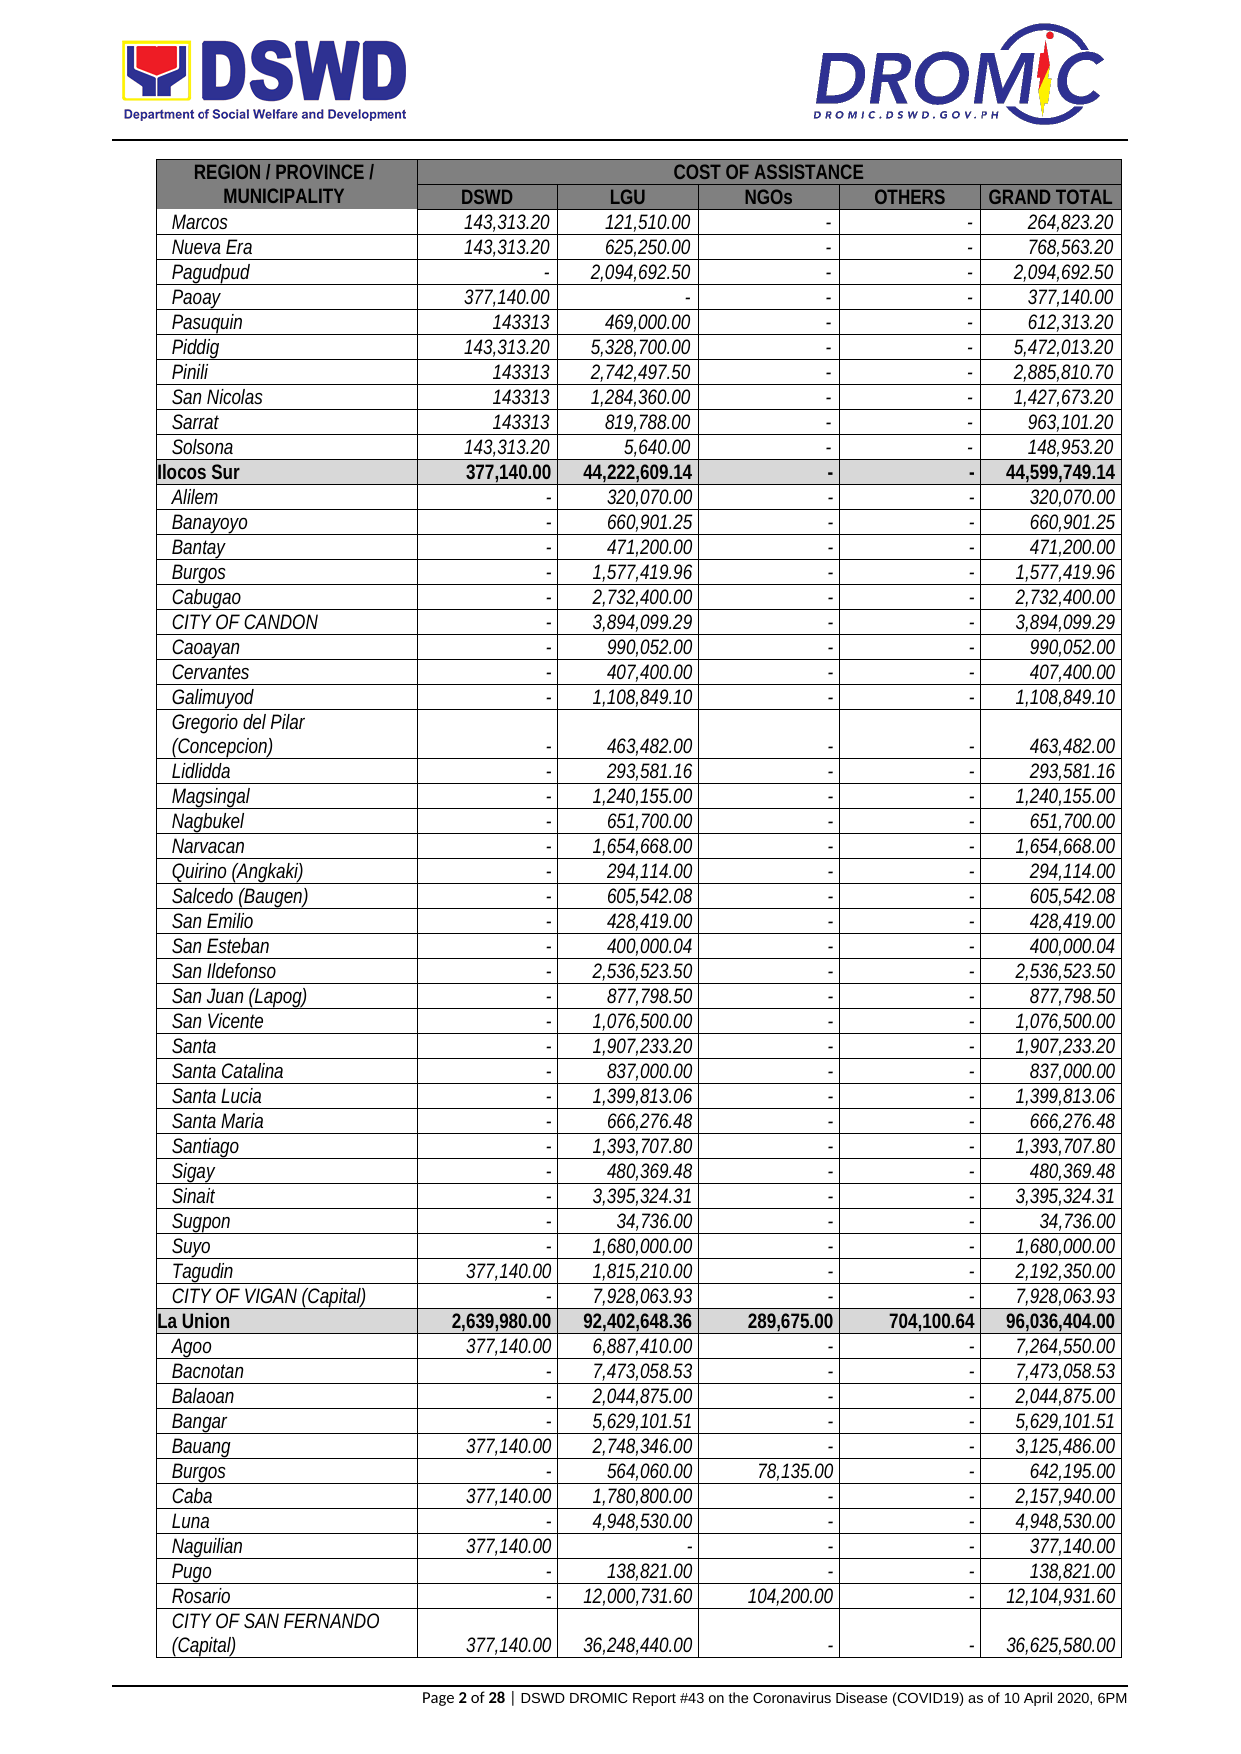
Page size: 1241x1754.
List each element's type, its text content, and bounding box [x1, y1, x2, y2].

table_cell - [418, 1284, 557, 1308]
table_cell [157, 610, 171, 634]
table_cell [157, 510, 171, 534]
table_cell - [699, 635, 839, 659]
table_cell - [840, 535, 980, 559]
table_cell - [840, 610, 980, 634]
table_cell 78,135.00 [699, 1459, 839, 1483]
table_cell - [699, 959, 839, 983]
table_cell - [418, 884, 557, 908]
table_cell OTHERS [840, 185, 980, 209]
table_cell - [840, 1084, 980, 1108]
table_cell 400,000.04 [981, 934, 1121, 958]
table_cell - [418, 784, 557, 808]
table_cell - [699, 235, 839, 259]
table_cell 264,823.20 [981, 210, 1121, 234]
table_cell NGOs [699, 185, 839, 209]
table_cell 6,887,410.00 [558, 1334, 698, 1358]
table_cell [157, 710, 171, 758]
table_cell 2,044,875.00 [981, 1384, 1121, 1408]
table_cell Narvacan [171, 834, 417, 858]
table_cell 480,369.48 [558, 1159, 698, 1183]
table_cell 1,399,813.06 [981, 1084, 1121, 1108]
table_cell - [418, 859, 557, 883]
table_cell - [418, 1409, 557, 1433]
table_cell [157, 635, 171, 659]
table_cell 400,000.04 [558, 934, 698, 958]
table_cell - [418, 1234, 557, 1258]
table_cell - [699, 510, 839, 534]
table_cell 377,140.00 [418, 1434, 557, 1458]
table_cell 5,629,101.51 [558, 1409, 698, 1433]
table_cell - [699, 1109, 839, 1133]
table_cell 104,200.00 [699, 1584, 839, 1608]
table_cell - [418, 685, 557, 709]
table_cell 1,399,813.06 [558, 1084, 698, 1108]
table_cell Tagudin [171, 1259, 417, 1283]
table_cell - [840, 909, 980, 933]
table_cell - [840, 1609, 980, 1657]
table_cell Pagudpud [171, 260, 417, 284]
table_cell [157, 834, 171, 858]
table_cell 471,200.00 [558, 535, 698, 559]
table_cell 605,542.08 [981, 884, 1121, 908]
table_cell - [418, 710, 557, 758]
table_cell - [418, 1084, 557, 1108]
table_cell 1,076,500.00 [981, 1009, 1121, 1033]
table_cell 36,625,580.00 [981, 1609, 1121, 1657]
table_cell [157, 1059, 171, 1083]
table_cell 625,250.00 [558, 235, 698, 259]
table_cell - [840, 410, 980, 434]
table_cell - [840, 1484, 980, 1508]
table_cell 143313 [418, 310, 557, 334]
table_cell 1,076,500.00 [558, 1009, 698, 1033]
table_cell 377,140.00 [418, 1334, 557, 1358]
table_cell [157, 759, 171, 783]
table_cell [157, 1534, 171, 1558]
table_cell - [840, 1584, 980, 1608]
table_cell Pasuquin [171, 310, 417, 334]
table_cell - [840, 460, 980, 484]
table_cell - [840, 1334, 980, 1358]
table_cell [157, 660, 171, 684]
table_cell - [699, 1609, 839, 1657]
table_cell Marcos [171, 209, 417, 234]
table_cell 1,654,668.00 [981, 834, 1121, 858]
table_cell Piddig [171, 335, 417, 359]
table_cell - [699, 1509, 839, 1533]
table_cell - [699, 809, 839, 833]
table_cell - [699, 1184, 839, 1208]
table_cell 320,070.00 [981, 485, 1121, 509]
table_cell 96,036,404.00 [981, 1309, 1121, 1333]
table_cell Paoay [171, 285, 417, 309]
table_cell [157, 1134, 171, 1158]
table_cell San Juan (Lapog) [171, 984, 417, 1008]
table_cell Caba [171, 1484, 417, 1508]
table_cell - [840, 710, 980, 758]
table_cell 3,894,099.29 [558, 610, 698, 634]
table_cell 7,473,058.53 [558, 1359, 698, 1383]
table_cell - [840, 1384, 980, 1408]
table_cell [157, 285, 171, 309]
table_cell [157, 1509, 171, 1533]
table_cell 1,427,673.20 [981, 385, 1121, 409]
table_cell [157, 260, 171, 284]
picture [781, 23, 1133, 125]
table_cell - [699, 385, 839, 409]
table_cell - [418, 1134, 557, 1158]
table_cell [157, 310, 171, 334]
table_cell 1,907,233.20 [981, 1034, 1121, 1058]
table_cell [157, 784, 171, 808]
table_cell - [840, 435, 980, 459]
table_cell Cabugao [171, 585, 417, 609]
table_cell LGU [558, 185, 698, 209]
table_cell - [699, 834, 839, 858]
table_cell 407,400.00 [558, 660, 698, 684]
table_cell [157, 360, 171, 384]
table_cell - [840, 585, 980, 609]
table_cell - [699, 1034, 839, 1058]
table_cell GRAND TOTAL [981, 185, 1121, 209]
table_cell 2,094,692.50 [981, 260, 1121, 284]
table_cell Sugpon [171, 1209, 417, 1233]
table_cell - [418, 1109, 557, 1133]
table_cell - [699, 1384, 839, 1408]
table_cell [157, 585, 171, 609]
table_cell 377,140.00 [981, 1534, 1121, 1558]
table_cell - [840, 1034, 980, 1058]
table_cell 1,108,849.10 [981, 685, 1121, 709]
table_cell Sarrat [171, 410, 417, 434]
table_cell - [840, 759, 980, 783]
table_cell Alilem [171, 485, 417, 509]
table_cell 564,060.00 [558, 1459, 698, 1483]
table_cell - [699, 1134, 839, 1158]
table_cell 2,094,692.50 [558, 260, 698, 284]
table_cell 294,114.00 [558, 859, 698, 883]
table_cell 2,885,810.70 [981, 360, 1121, 384]
table_cell 2,748,346.00 [558, 1434, 698, 1458]
table_cell 5,629,101.51 [981, 1409, 1121, 1433]
table_cell - [418, 485, 557, 509]
table_cell 12,104,931.60 [981, 1584, 1121, 1608]
table_cell - [699, 1534, 839, 1558]
table_cell 642,195.00 [981, 1459, 1121, 1483]
table_cell Quirino (Angkaki) [171, 859, 417, 883]
table_cell - [418, 635, 557, 659]
table_cell 1,680,000.00 [981, 1234, 1121, 1258]
table_cell [157, 560, 171, 584]
table_cell 3,125,486.00 [981, 1434, 1121, 1458]
table_cell - [418, 1209, 557, 1233]
table_cell 990,052.00 [558, 635, 698, 659]
table_cell - [418, 560, 557, 584]
table_cell 2,192,350.00 [981, 1259, 1121, 1283]
table_cell 143,313.20 [418, 335, 557, 359]
table_cell Banayoyo [171, 510, 417, 534]
table_cell Gregorio del Pilar (Concepcion) [171, 710, 417, 758]
table_cell CITY OF SAN FERNANDO (Capital) [171, 1609, 417, 1657]
table_cell 2,536,523.50 [558, 959, 698, 983]
table_header REGION / PROVINCE / MUNICIPALITY [157, 160, 417, 209]
table_cell 1,680,000.00 [558, 1234, 698, 1258]
table_cell - [699, 1434, 839, 1458]
table_cell 44,222,609.14 [558, 460, 698, 484]
table_cell - [418, 759, 557, 783]
table_cell - [699, 909, 839, 933]
table_cell 377,140.00 [418, 1484, 557, 1508]
table_cell - [840, 660, 980, 684]
table_cell 7,928,063.93 [981, 1284, 1121, 1308]
table_cell [157, 1084, 171, 1108]
table_cell 660,901.25 [981, 510, 1121, 534]
table_cell Santa Lucia [171, 1084, 417, 1108]
table_cell [157, 1334, 171, 1358]
table_cell [157, 410, 171, 434]
table_cell Caoayan [171, 635, 417, 659]
table_cell DSWD [418, 185, 557, 209]
table_cell 3,894,099.29 [981, 610, 1121, 634]
table_cell - [418, 1559, 557, 1583]
table_cell 293,581.16 [558, 759, 698, 783]
table_cell - [418, 260, 557, 284]
table_cell - [840, 360, 980, 384]
table_cell - [840, 310, 980, 334]
table_cell Suyo [171, 1234, 417, 1258]
table_cell - [699, 1059, 839, 1083]
table_cell - [418, 1059, 557, 1083]
table_cell Santiago [171, 1134, 417, 1158]
table_cell 92,402,648.36 [558, 1309, 698, 1333]
table_cell - [699, 1259, 839, 1283]
table_cell Burgos [171, 560, 417, 584]
table_cell 1,815,210.00 [558, 1259, 698, 1283]
table_cell - [840, 635, 980, 659]
table_cell - [840, 1184, 980, 1208]
table_cell 2,157,940.00 [981, 1484, 1121, 1508]
table_cell - [840, 1159, 980, 1183]
table_cell 2,044,875.00 [558, 1384, 698, 1408]
table_cell [157, 535, 171, 559]
table_cell - [699, 1159, 839, 1183]
table_cell - [840, 1284, 980, 1308]
table_cell - [418, 1009, 557, 1033]
table_cell - [699, 460, 839, 484]
table_cell - [840, 1259, 980, 1283]
table_cell - [699, 435, 839, 459]
table_cell Santa Maria [171, 1109, 417, 1133]
table_cell [157, 1184, 171, 1208]
table_cell - [418, 660, 557, 684]
table_cell - [840, 1409, 980, 1433]
table_cell - [699, 1009, 839, 1033]
table_cell 121,510.00 [558, 210, 698, 234]
table_cell - [699, 710, 839, 758]
table_cell - [840, 1434, 980, 1458]
table_cell 293,581.16 [981, 759, 1121, 783]
table_cell 612,313.20 [981, 310, 1121, 334]
table_cell 837,000.00 [558, 1059, 698, 1083]
table_cell Rosario [171, 1584, 417, 1608]
table_cell [157, 934, 171, 958]
table_cell - [699, 210, 839, 234]
table_cell - [699, 335, 839, 359]
table_cell - [699, 884, 839, 908]
table_cell 12,000,731.60 [558, 1584, 698, 1608]
table_cell - [840, 959, 980, 983]
table_cell 1,284,360.00 [558, 385, 698, 409]
table_cell 1,577,419.96 [558, 560, 698, 584]
table_cell [157, 884, 171, 908]
table_cell - [840, 1209, 980, 1233]
table_cell 1,654,668.00 [558, 834, 698, 858]
table_cell Sinait [171, 1184, 417, 1208]
table_cell 463,482.00 [981, 710, 1121, 758]
table_cell Sigay [171, 1159, 417, 1183]
table_cell - [699, 1409, 839, 1433]
table_cell [157, 1434, 171, 1458]
table_cell - [699, 784, 839, 808]
table_cell Bangar [171, 1409, 417, 1433]
table_cell Solsona [171, 435, 417, 459]
table_cell - [699, 585, 839, 609]
table_cell - [840, 385, 980, 409]
table_cell - [840, 1459, 980, 1483]
table_cell 289,675.00 [699, 1309, 839, 1333]
table_cell - [699, 859, 839, 883]
table_cell - [418, 1159, 557, 1183]
table_cell [157, 909, 171, 933]
table_cell - [418, 585, 557, 609]
table_cell - [418, 834, 557, 858]
table_cell [157, 485, 171, 509]
table_cell 963,101.20 [981, 410, 1121, 434]
table_cell - [418, 959, 557, 983]
table_cell - [699, 1284, 839, 1308]
table_cell - [699, 485, 839, 509]
table_cell [157, 235, 171, 259]
table_cell Salcedo (Baugen) [171, 884, 417, 908]
table_cell - [699, 685, 839, 709]
table_cell Pinili [171, 360, 417, 384]
table_cell [157, 1409, 171, 1433]
table_cell 2,639,980.00 [418, 1309, 557, 1333]
table_cell 143,313.20 [418, 210, 557, 234]
table_cell 5,328,700.00 [558, 335, 698, 359]
table_cell - [840, 1509, 980, 1533]
table_cell 138,821.00 [558, 1559, 698, 1583]
table_cell - [418, 934, 557, 958]
table_cell Nagbukel [171, 809, 417, 833]
table_cell - [418, 909, 557, 933]
table_cell 5,472,013.20 [981, 335, 1121, 359]
table_cell - [418, 1509, 557, 1533]
table_cell CITY OF VIGAN (Capital) [171, 1284, 417, 1308]
table_cell 4,948,530.00 [558, 1509, 698, 1533]
table_cell - [699, 360, 839, 384]
table_cell [157, 1459, 171, 1483]
table_cell - [699, 984, 839, 1008]
table_cell - [840, 485, 980, 509]
table_cell - [418, 1459, 557, 1483]
table_cell - [418, 1384, 557, 1408]
table_cell San Ildefonso [171, 959, 417, 983]
table_cell [157, 1109, 171, 1133]
table_cell - [840, 1009, 980, 1033]
table_cell 651,700.00 [981, 809, 1121, 833]
table_cell 428,419.00 [558, 909, 698, 933]
table_cell - [840, 210, 980, 234]
table_cell 148,953.20 [981, 435, 1121, 459]
table_cell [157, 1384, 171, 1408]
table_cell - [699, 1359, 839, 1383]
table_cell CITY OF CANDON [171, 610, 417, 634]
table_cell 143313 [418, 360, 557, 384]
table_cell 660,901.25 [558, 510, 698, 534]
table_cell - [699, 285, 839, 309]
table_cell 34,736.00 [558, 1209, 698, 1233]
table_cell - [840, 260, 980, 284]
table_cell [157, 685, 171, 709]
table_cell - [699, 660, 839, 684]
table_cell - [840, 784, 980, 808]
table_cell [157, 385, 171, 409]
table_cell 407,400.00 [981, 660, 1121, 684]
table_cell Bacnotan [171, 1359, 417, 1383]
table_cell - [558, 285, 698, 309]
table_cell - [840, 984, 980, 1008]
table_cell [157, 1009, 171, 1033]
table_cell - [418, 1359, 557, 1383]
table_cell - [699, 1484, 839, 1508]
table_cell 377,140.00 [418, 1534, 557, 1558]
table_cell 44,599,749.14 [981, 460, 1121, 484]
table_cell - [840, 934, 980, 958]
table_cell 143,313.20 [418, 235, 557, 259]
table_cell Bantay [171, 535, 417, 559]
table_cell [157, 1034, 171, 1058]
table_cell 2,742,497.50 [558, 360, 698, 384]
table_cell [157, 1609, 171, 1657]
table_cell 837,000.00 [981, 1059, 1121, 1083]
table_cell [157, 1234, 171, 1258]
table_cell San Emilio [171, 909, 417, 933]
table_cell - [699, 260, 839, 284]
table_cell 877,798.50 [558, 984, 698, 1008]
table_cell Naguilian [171, 1534, 417, 1558]
table_cell [157, 984, 171, 1008]
table_cell 463,482.00 [558, 710, 698, 758]
table_cell [157, 1209, 171, 1233]
table_cell - [840, 1534, 980, 1558]
table_cell [157, 1259, 171, 1283]
table_cell - [699, 934, 839, 958]
table_cell - [418, 809, 557, 833]
table_cell [157, 1584, 171, 1608]
table_cell [157, 435, 171, 459]
table_cell - [840, 235, 980, 259]
table_cell [157, 959, 171, 983]
table_cell [157, 1359, 171, 1383]
table_cell - [699, 1084, 839, 1108]
table_cell Magsingal [171, 784, 417, 808]
table_cell San Nicolas [171, 385, 417, 409]
table_cell Agoo [171, 1334, 417, 1358]
table_cell - [840, 834, 980, 858]
table_cell Nueva Era [171, 235, 417, 259]
table_cell 143,313.20 [418, 435, 557, 459]
table_cell 320,070.00 [558, 485, 698, 509]
table_cell 651,700.00 [558, 809, 698, 833]
table_cell - [699, 1334, 839, 1358]
table_cell [157, 1484, 171, 1508]
table_cell 768,563.20 [981, 235, 1121, 259]
table_cell Santa Catalina [171, 1059, 417, 1083]
table_cell - [418, 984, 557, 1008]
table_cell [157, 209, 171, 234]
table_cell Balaoan [171, 1384, 417, 1408]
table_cell 5,640.00 [558, 435, 698, 459]
table_cell 666,276.48 [558, 1109, 698, 1133]
table_cell - [699, 610, 839, 634]
table_cell 143313 [418, 410, 557, 434]
table_cell 138,821.00 [981, 1559, 1121, 1583]
table_cell 7,473,058.53 [981, 1359, 1121, 1383]
table_cell San Vicente [171, 1009, 417, 1033]
table_cell - [558, 1534, 698, 1558]
table_cell 480,369.48 [981, 1159, 1121, 1183]
table_cell - [840, 685, 980, 709]
table_cell 7,264,550.00 [981, 1334, 1121, 1358]
table_cell - [699, 1559, 839, 1583]
table_cell 3,395,324.31 [558, 1184, 698, 1208]
table_cell - [840, 1234, 980, 1258]
table_cell - [840, 809, 980, 833]
table_cell Galimuyod [171, 685, 417, 709]
table_cell 1,780,800.00 [558, 1484, 698, 1508]
table_cell - [418, 1034, 557, 1058]
table_cell Bauang [171, 1434, 417, 1458]
table_cell - [840, 1109, 980, 1133]
table_cell 1,393,707.80 [981, 1134, 1121, 1158]
table_cell 990,052.00 [981, 635, 1121, 659]
table_cell - [418, 535, 557, 559]
table_cell [157, 1559, 171, 1583]
table_cell - [840, 335, 980, 359]
table_cell - [840, 1559, 980, 1583]
table_cell 7,928,063.93 [558, 1284, 698, 1308]
table_cell 2,732,400.00 [558, 585, 698, 609]
table_header COST OF ASSISTANCE [418, 160, 1121, 184]
table_cell 704,100.64 [840, 1309, 980, 1333]
picture [112, 37, 417, 125]
table_cell - [840, 1134, 980, 1158]
table_cell [157, 335, 171, 359]
table_cell 1,240,155.00 [981, 784, 1121, 808]
table_cell 377,140.00 [981, 285, 1121, 309]
table_cell - [699, 310, 839, 334]
table_cell [157, 1284, 171, 1308]
table_cell - [840, 1059, 980, 1083]
table_cell 605,542.08 [558, 884, 698, 908]
table_cell 143313 [418, 385, 557, 409]
table_cell 471,200.00 [981, 535, 1121, 559]
table_cell 3,395,324.31 [981, 1184, 1121, 1208]
table_cell - [840, 285, 980, 309]
table_cell - [418, 1584, 557, 1608]
table_cell 428,419.00 [981, 909, 1121, 933]
table_cell Pugo [171, 1559, 417, 1583]
table_cell [157, 859, 171, 883]
table_cell - [699, 535, 839, 559]
table_cell 377,140.00 [418, 460, 557, 484]
table_cell - [699, 560, 839, 584]
table_cell - [840, 560, 980, 584]
table_cell - [840, 1359, 980, 1383]
table_cell San Esteban [171, 934, 417, 958]
table_cell 4,948,530.00 [981, 1509, 1121, 1533]
table_cell Lidlidda [171, 759, 417, 783]
table_cell 1,907,233.20 [558, 1034, 698, 1058]
table_cell - [699, 1209, 839, 1233]
table_cell - [699, 759, 839, 783]
table_cell - [840, 510, 980, 534]
table_cell 819,788.00 [558, 410, 698, 434]
table_cell - [699, 1234, 839, 1258]
table_cell 377,140.00 [418, 1609, 557, 1657]
table_cell Santa [171, 1034, 417, 1058]
table_cell - [418, 510, 557, 534]
table_cell Cervantes [171, 660, 417, 684]
table_cell 1,393,707.80 [558, 1134, 698, 1158]
table_cell 877,798.50 [981, 984, 1121, 1008]
table_cell 1,577,419.96 [981, 560, 1121, 584]
table_cell 34,736.00 [981, 1209, 1121, 1233]
table_cell La Union [157, 1309, 417, 1333]
table_cell Luna [171, 1509, 417, 1533]
table_cell 377,140.00 [418, 285, 557, 309]
table_cell Burgos [171, 1459, 417, 1483]
table_cell 294,114.00 [981, 859, 1121, 883]
table_cell 1,108,849.10 [558, 685, 698, 709]
table_cell 2,536,523.50 [981, 959, 1121, 983]
table_cell Ilocos Sur [157, 460, 417, 484]
table_cell [157, 1159, 171, 1183]
table_cell 377,140.00 [418, 1259, 557, 1283]
table_cell - [699, 410, 839, 434]
table_cell - [418, 610, 557, 634]
table_cell [157, 809, 171, 833]
table_cell - [840, 859, 980, 883]
table_cell - [418, 1184, 557, 1208]
table_cell 36,248,440.00 [558, 1609, 698, 1657]
table_cell 469,000.00 [558, 310, 698, 334]
table_cell 2,732,400.00 [981, 585, 1121, 609]
table_cell 666,276.48 [981, 1109, 1121, 1133]
table_cell 1,240,155.00 [558, 784, 698, 808]
table_cell - [840, 884, 980, 908]
